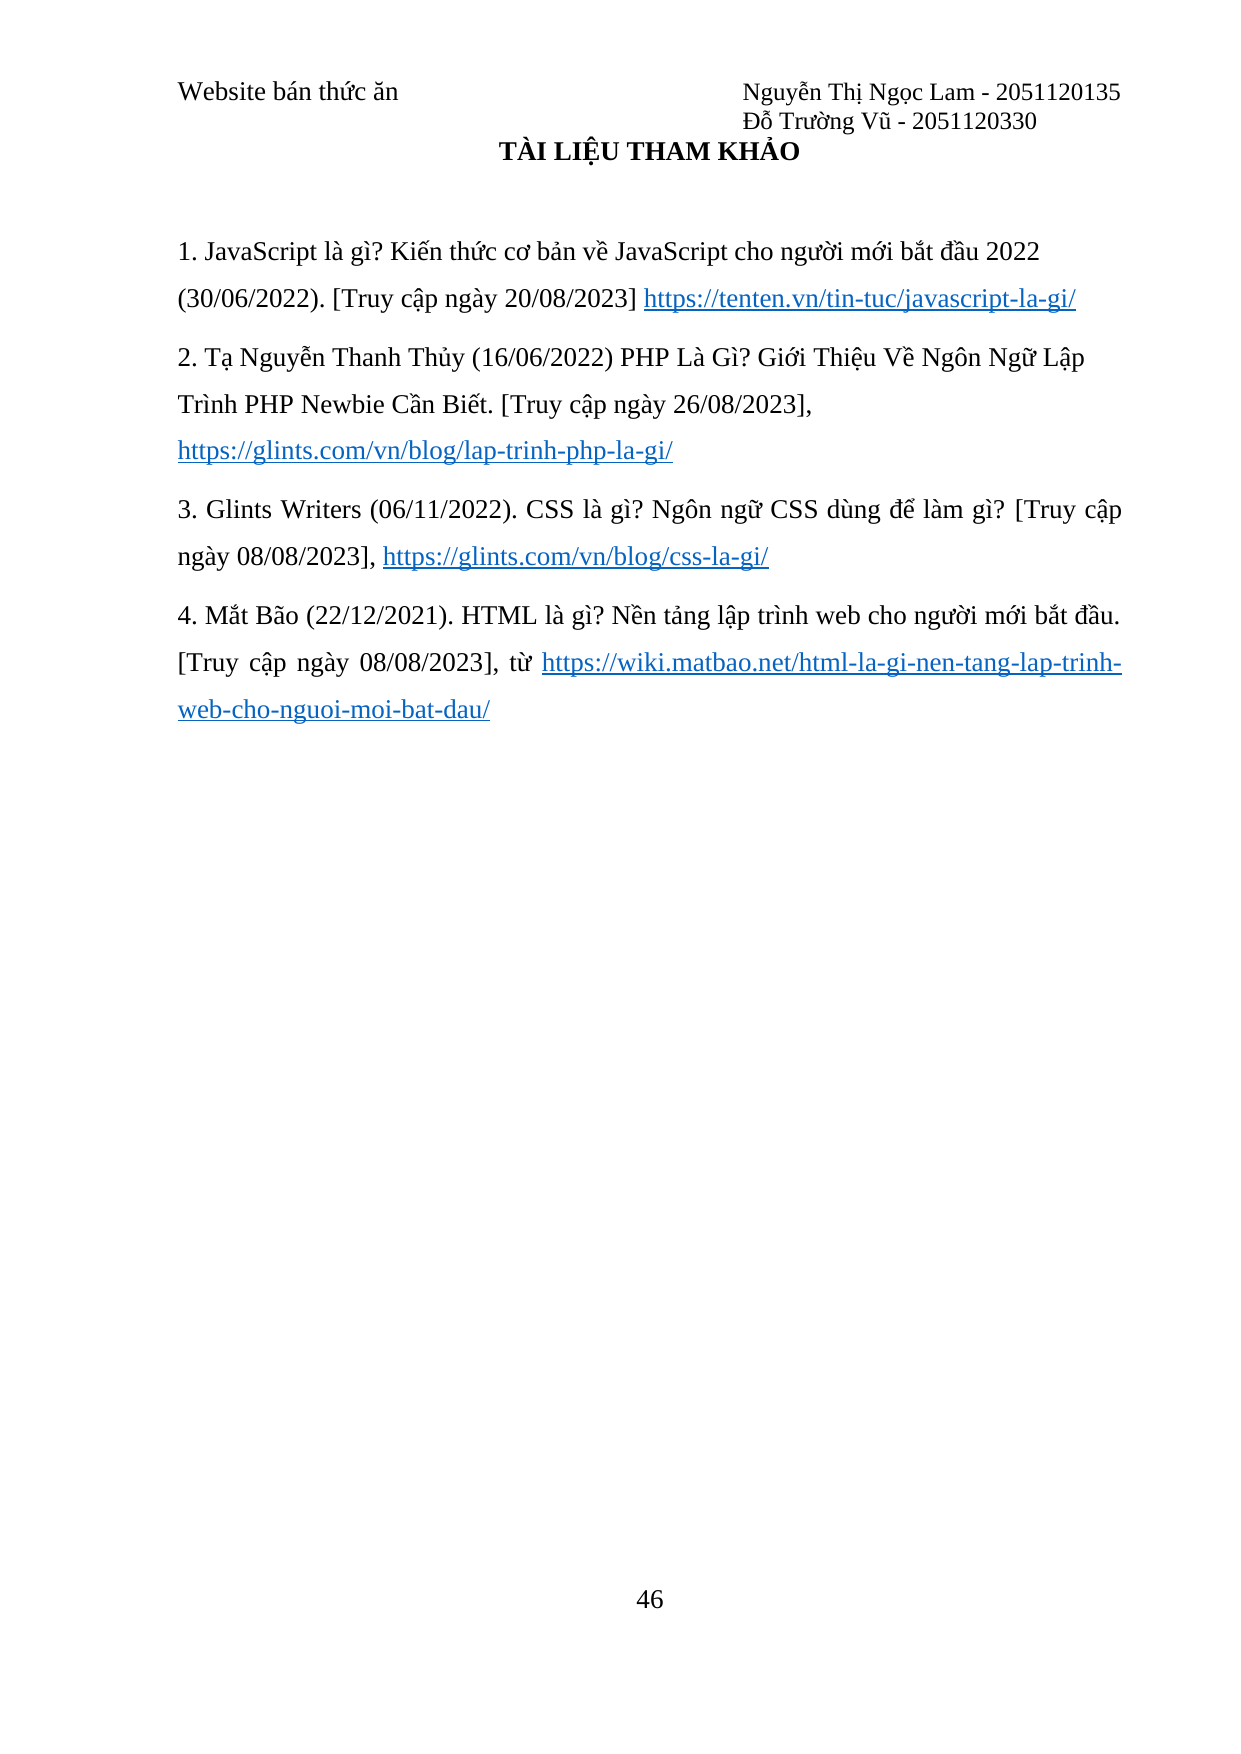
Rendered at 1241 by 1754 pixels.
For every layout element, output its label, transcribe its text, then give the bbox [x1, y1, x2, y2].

text 4. Mắt Bão (22/12/2021). HTML là gì? Nền tảng lập trình web cho người mới bắt đầu. [Truy cập ngày 08/08/2023], từ https://wiki.matbao.net/html-la-gi-nen-tang-lap-trinh-web-cho-nguoi-moi-bat-dau/ [177, 599, 1122, 724]
text TÀI LIỆU THAM KHẢO [177, 135, 1122, 166]
text 2. Tạ Nguyễn Thanh Thủy (16/06/2022) PHP Là Gì? Giới Thiệu Về Ngôn Ngữ Lập Trình PHP Newbie Cần Biết. [Truy cập ngày 26/08/2023], https://glints.com/vn/blog/lap-trinh-php-la-gi/ [177, 341, 1122, 466]
text 1. JavaScript là gì? Kiến thức cơ bản về JavaScript cho người mới bắt đầu 2022 (30/06/2022). [Truy cập ngày 20/08/2023] https://tenten.vn/tin-tuc/javascript-la-gi/ [177, 235, 1122, 313]
text 3. Glints Writers (06/11/2022). CSS là gì? Ngôn ngữ CSS dùng để làm gì? [Truy cập ngày 08/08/2023], https://glints.com/vn/blog/css-la-gi/ [177, 494, 1122, 571]
